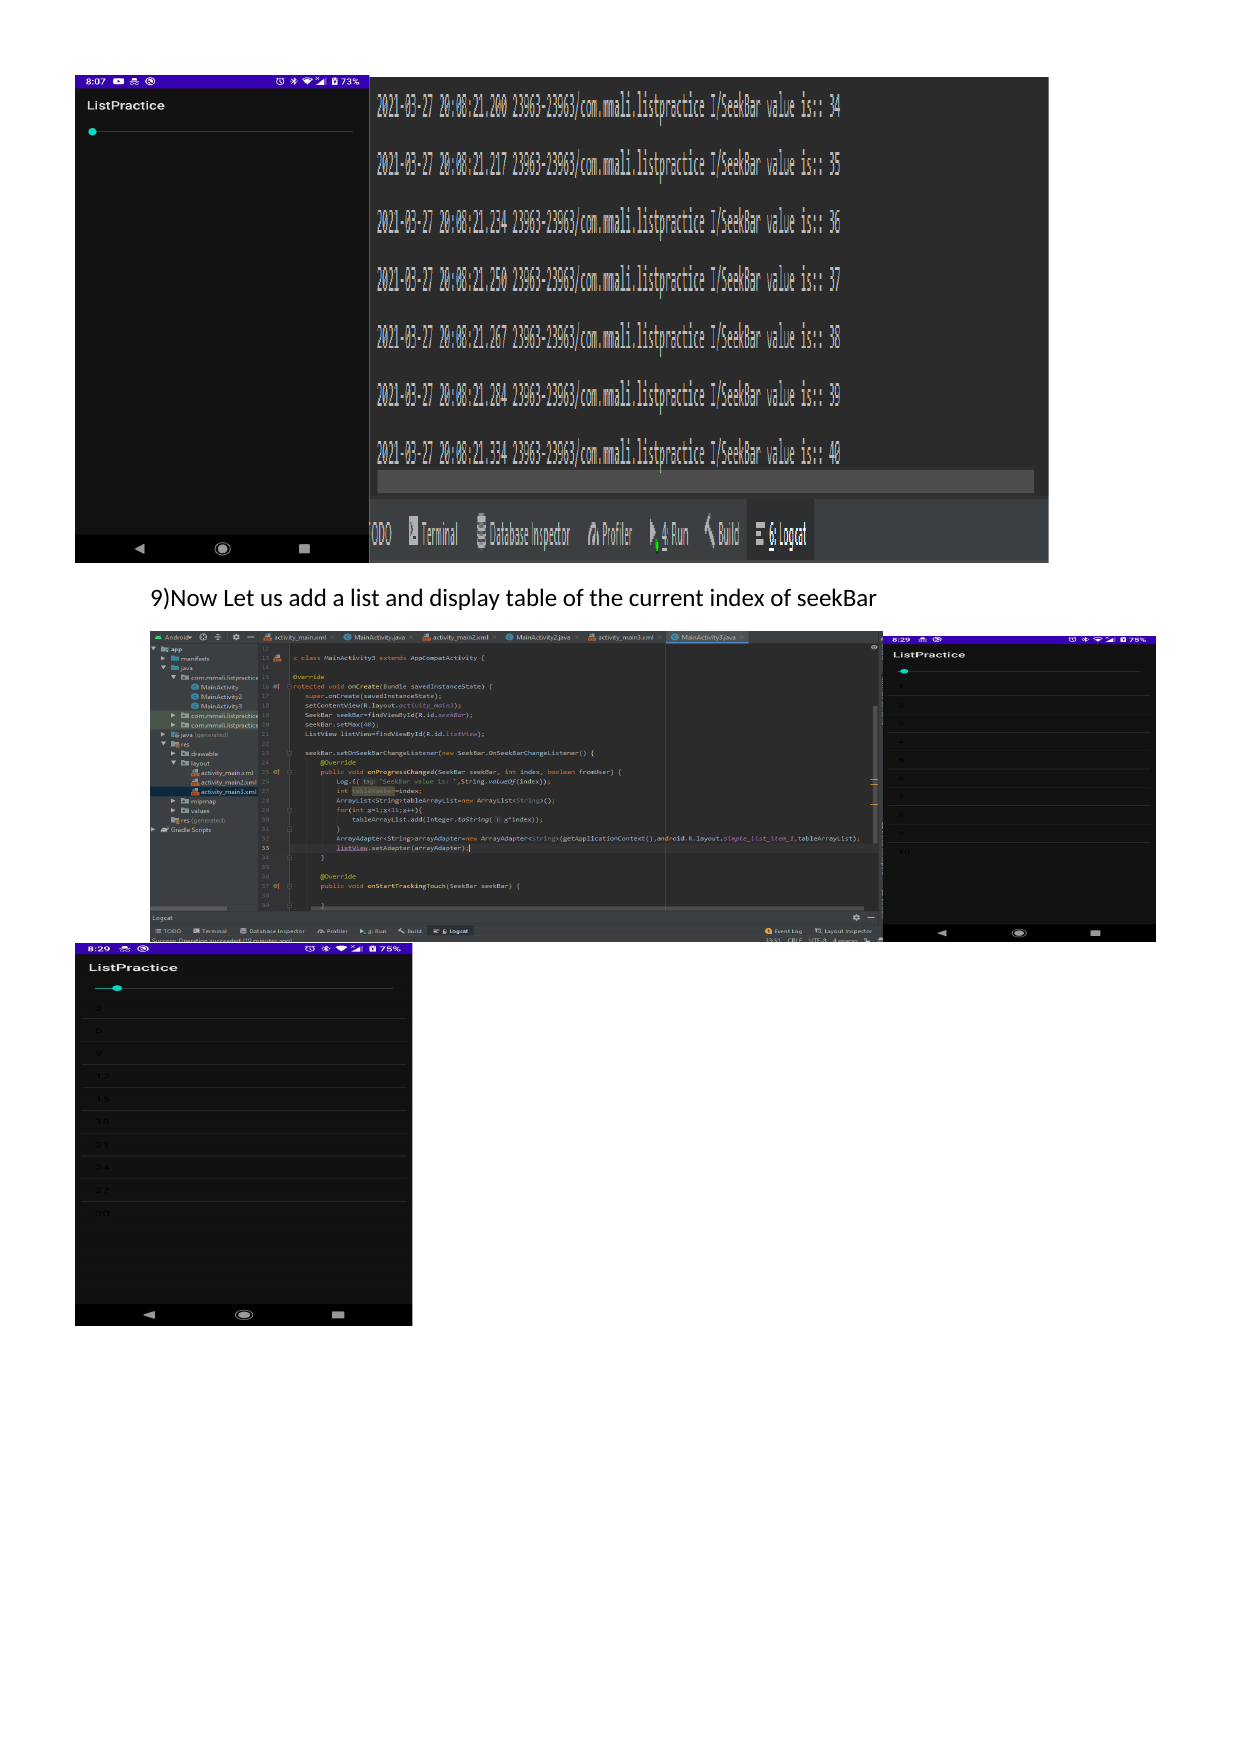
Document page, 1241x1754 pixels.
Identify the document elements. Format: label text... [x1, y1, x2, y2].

picture [75, 943, 413, 1326]
text 9)Now Let us add a list and display table of the current index of seekBar [75, 582, 1165, 612]
picture [150, 631, 1156, 942]
picture [75, 75, 1049, 563]
